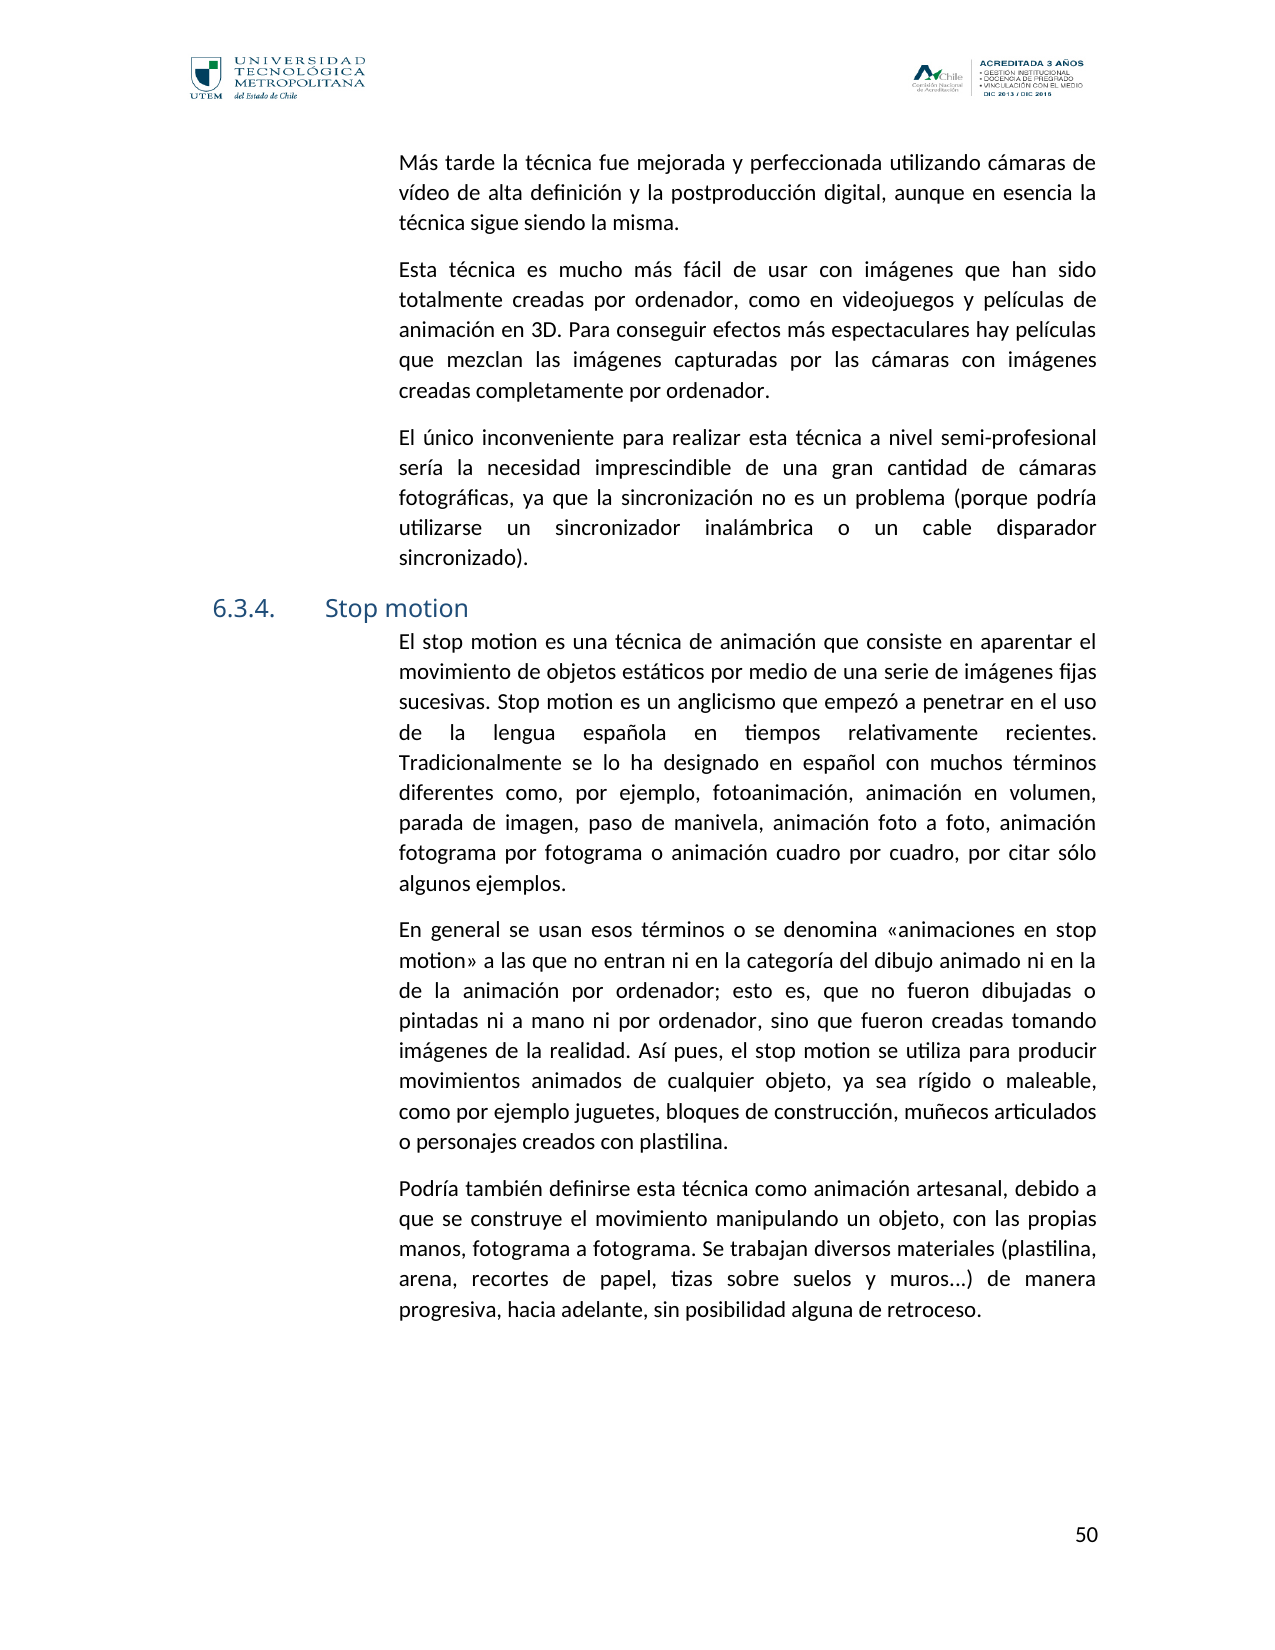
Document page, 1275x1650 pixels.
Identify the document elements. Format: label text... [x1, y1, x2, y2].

picture [896, 32, 1095, 117]
text Más tarde la técnica fue mejorada y perfeccionada utilizando cámaras de vídeo de alta definición y la postproducción digital, aunque en esencia la técnica sigue siendo la misma. [398, 148, 1098, 236]
text El único inconveniente para realizar esta técnica a nivel semi-profesional sería la necesidad imprescindible de una gran cantidad de cámaras fotográficas, ya que la sincronización no es un problema (porque podría utilizarse un sincronizador inalámbrica o un cable disparador sincronizado). [398, 423, 1098, 571]
text Esta técnica es mucho más fácil de usar con imágenes que han sido totalmente creadas por ordenador, como en videojuegos y películas de animación en 3D. Para conseguir efectos más espectaculares hay películas que mezclan las imágenes capturadas por las cámaras con imágenes creadas completamente por ordenador. [398, 255, 1098, 404]
subtitle Stop motion [177, 590, 1098, 624]
text El stop motion es una técnica de animación que consiste en aparentar el movimiento de objetos estáticos por medio de una serie de imágenes fijas sucesivas. Stop motion es un anglicismo que empezó a penetrar en el uso de la lengua española en tiempos relativamente recientes. Tradicionalmente se lo ha designado en español con muchos términos diferentes como, por ejemplo, fotoanimación, animación en volumen, parada de imagen, paso de manivela, animación foto a foto, animación fotograma por fotograma o animación cuadro por cuadro, por citar sólo algunos ejemplos. [398, 627, 1098, 897]
text En general se usan esos términos o se denomina «animaciones en stop motion» a las que no entran ni en la categoría del dibujo animado ni en la de la animación por ordenador; esto es, que no fueron dibujadas o pintadas ni a mano ni por ordenador, sino que fueron creadas tomando imágenes de la realidad. Así pues, el stop motion se utiliza para producir movimientos animados de cualquier objeto, ya sea rígido o maleable, como por ejemplo juguetes, bloques de construcción, muñecos articulados o personajes creados con plastilina. [398, 916, 1098, 1155]
picture [177, 34, 389, 117]
text Podría también definirse esta técnica como animación artesanal, debido a que se construye el movimiento manipulando un objeto, con las propias manos, fotograma a fotograma. Se trabajan diversos materiales (plastilina, arena, recortes de papel, tizas sobre suelos y muros...) de manera progresiva, hacia adelante, sin posibilidad alguna de retroceso. [398, 1174, 1098, 1323]
